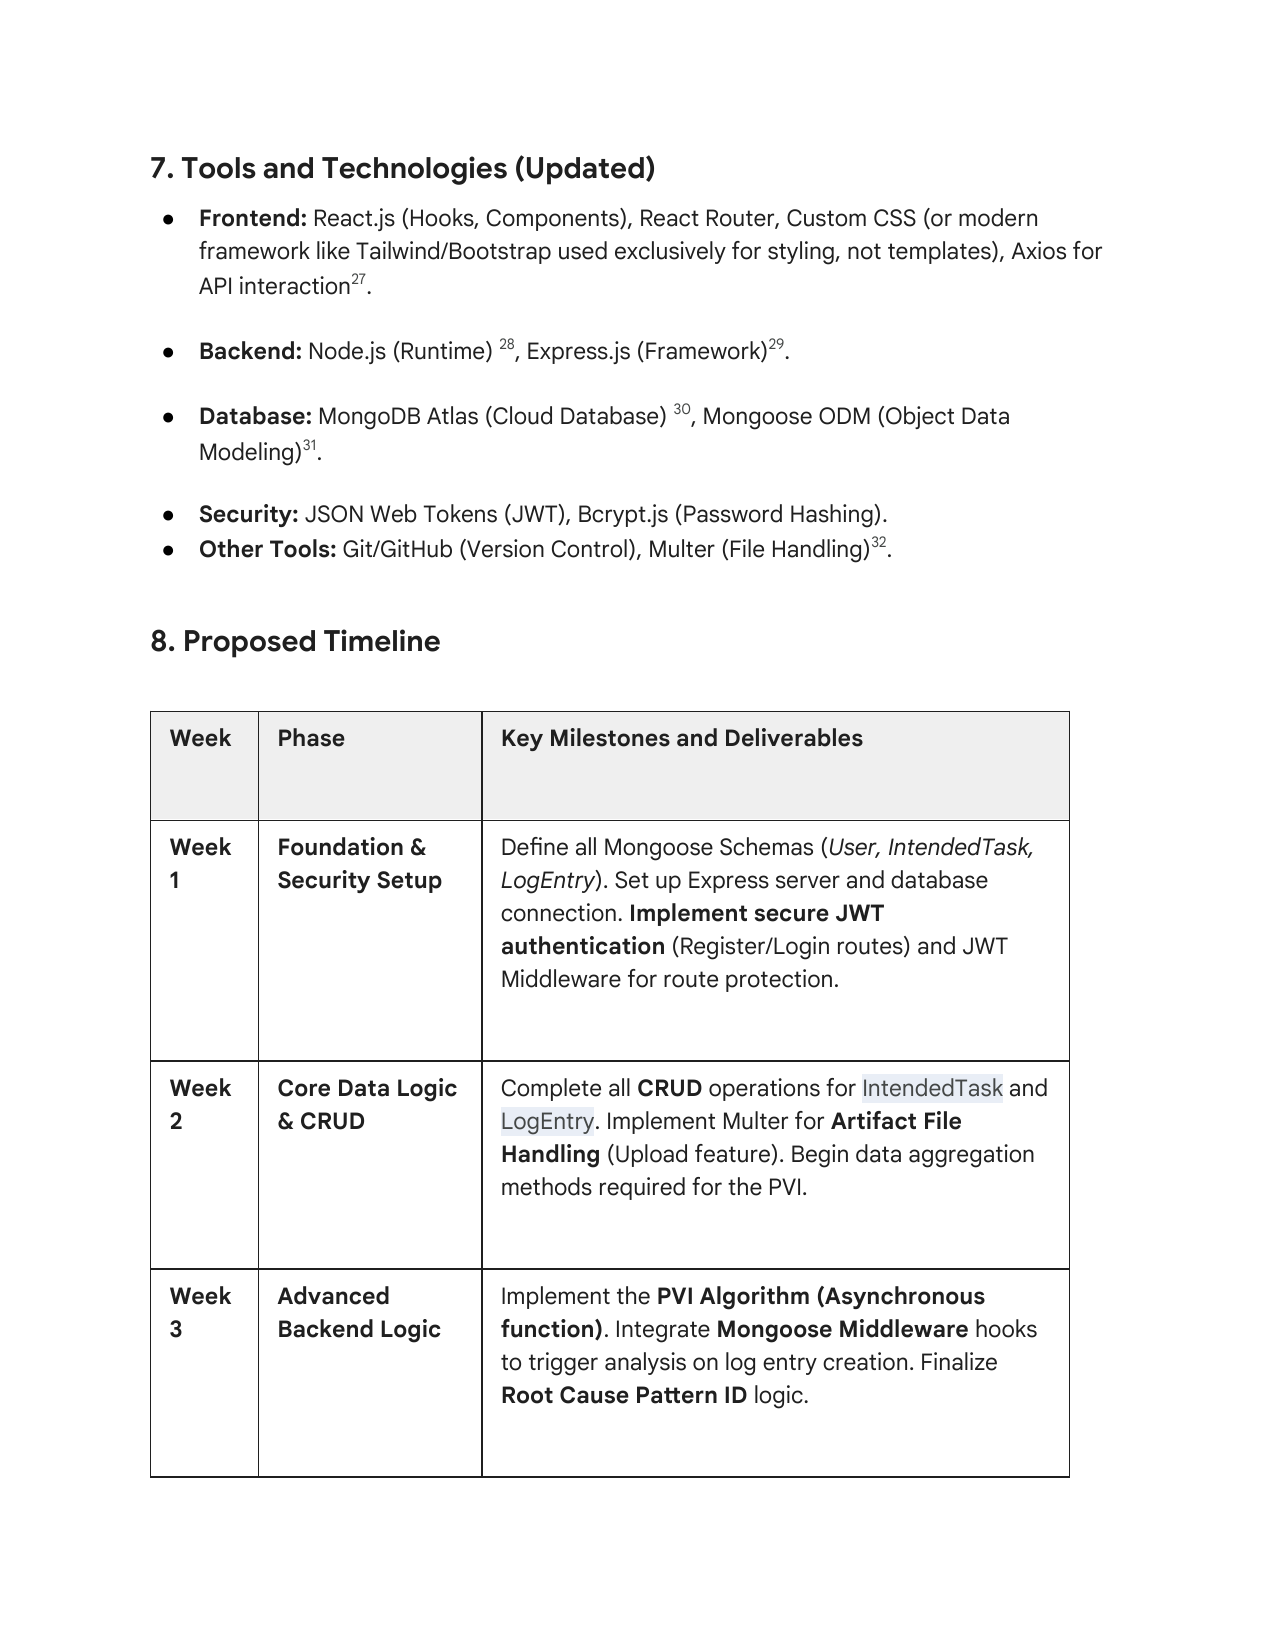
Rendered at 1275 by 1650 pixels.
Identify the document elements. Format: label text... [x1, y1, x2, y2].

table_cell Advanced Backend Logic [259, 1270, 481, 1476]
subtitle 8. Proposed Timeline [150, 623, 1125, 660]
list Backend: Node.js (Runtime) 28, Express.js (Framework)29. [161, 335, 1125, 396]
list Database: MongoDB Atlas (Cloud Database) 30, Mongoose ODM (Object Data Modeling)31. [161, 400, 1125, 497]
table_cell Complete all CRUD operations for IntendedTask and LogEntry. Implement Multer for Artifact File Handling (Upload feature). Begin data aggregation methods required for the PVI. [483, 1062, 1069, 1268]
table_header Week [151, 712, 258, 819]
table_cell Foundation & Security Setup [259, 821, 481, 1060]
table_cell Week 2 [151, 1062, 258, 1268]
table_cell Core Data Logic & CRUD [259, 1062, 481, 1268]
table_cell Implement the PVI Algorithm (Asynchronous function). Integrate Mongoose Middleware hooks to trigger analysis on log entry creation. Finalize Root Cause Pattern ID logic. [483, 1270, 1069, 1476]
table_cell Define all Mongoose Schemas (User, IntendedTask, LogEntry). Set up Express server and database connection. Implement secure JWT authentication (Register/Login routes) and JWT Middleware for route protection. [483, 821, 1069, 1060]
table_cell Week 3 [151, 1270, 258, 1476]
subtitle 7. Tools and Technologies (Updated) [150, 150, 1125, 187]
list Other Tools: Git/GitHub (Version Control), Multer (File Handling)32. [161, 533, 1125, 595]
list Frontend: React.js (Hooks, Components), React Router, Custom CSS (or modern framework like Tailwind/Bootstrap used exclusively for styling, not templates), Axios for API interaction27. [161, 204, 1125, 331]
table_header Phase [259, 712, 481, 819]
table_cell Week 1 [151, 821, 258, 1060]
table_header Key Milestones and Deliverables [483, 712, 1069, 819]
list Security: JSON Web Tokens (JWT), Bcrypt.js (Password Hashing). [161, 501, 1125, 529]
